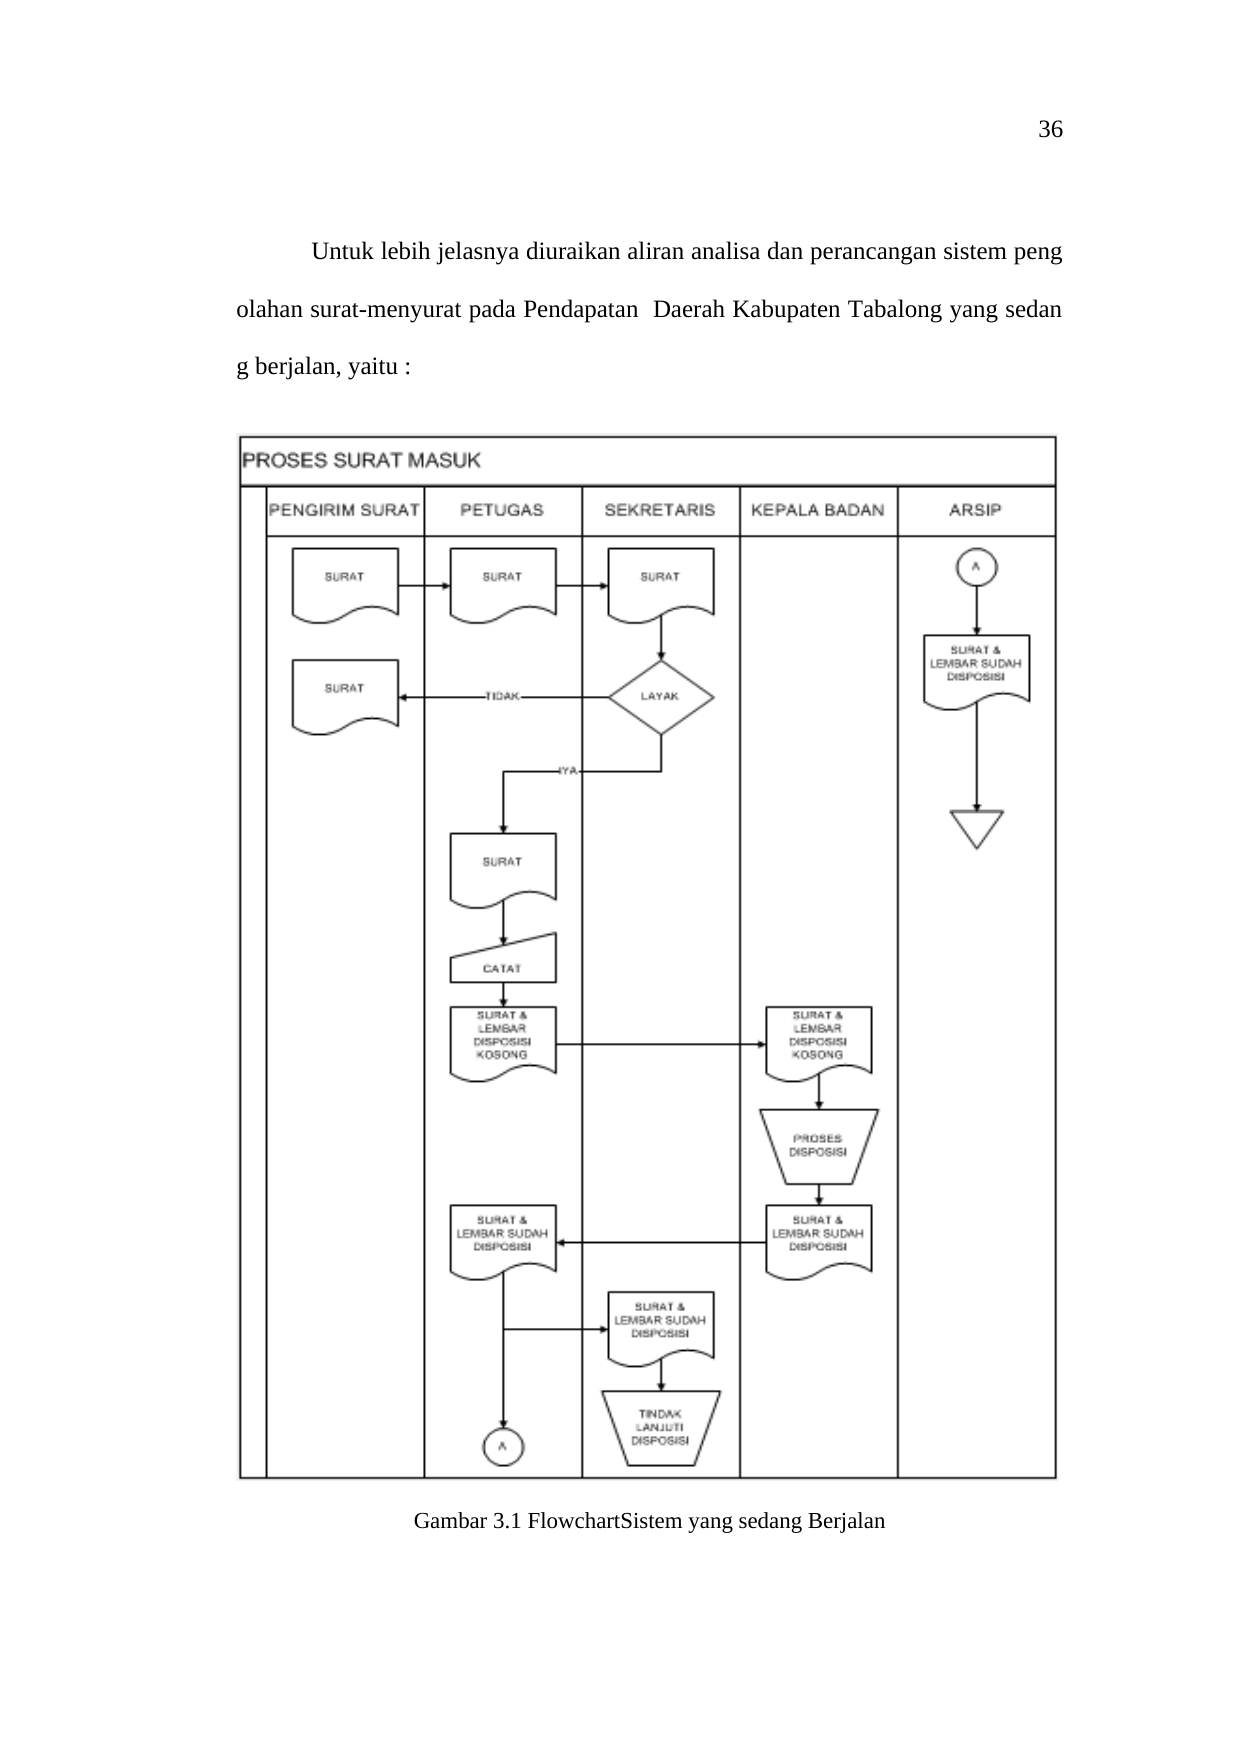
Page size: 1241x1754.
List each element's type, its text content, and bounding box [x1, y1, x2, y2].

picture [236, 433, 1059, 1481]
text Gambar 3.1 FlowchartSistem yang sedang Berjalan [236, 1507, 1063, 1533]
text Untuk lebih jelasnya diuraikan aliran analisa dan perancangan sistem pengolahan surat-menyurat pada Pendapatan Daerah Kabupaten Tabalong yang sedang berjalan, yaitu : [236, 236, 1063, 380]
